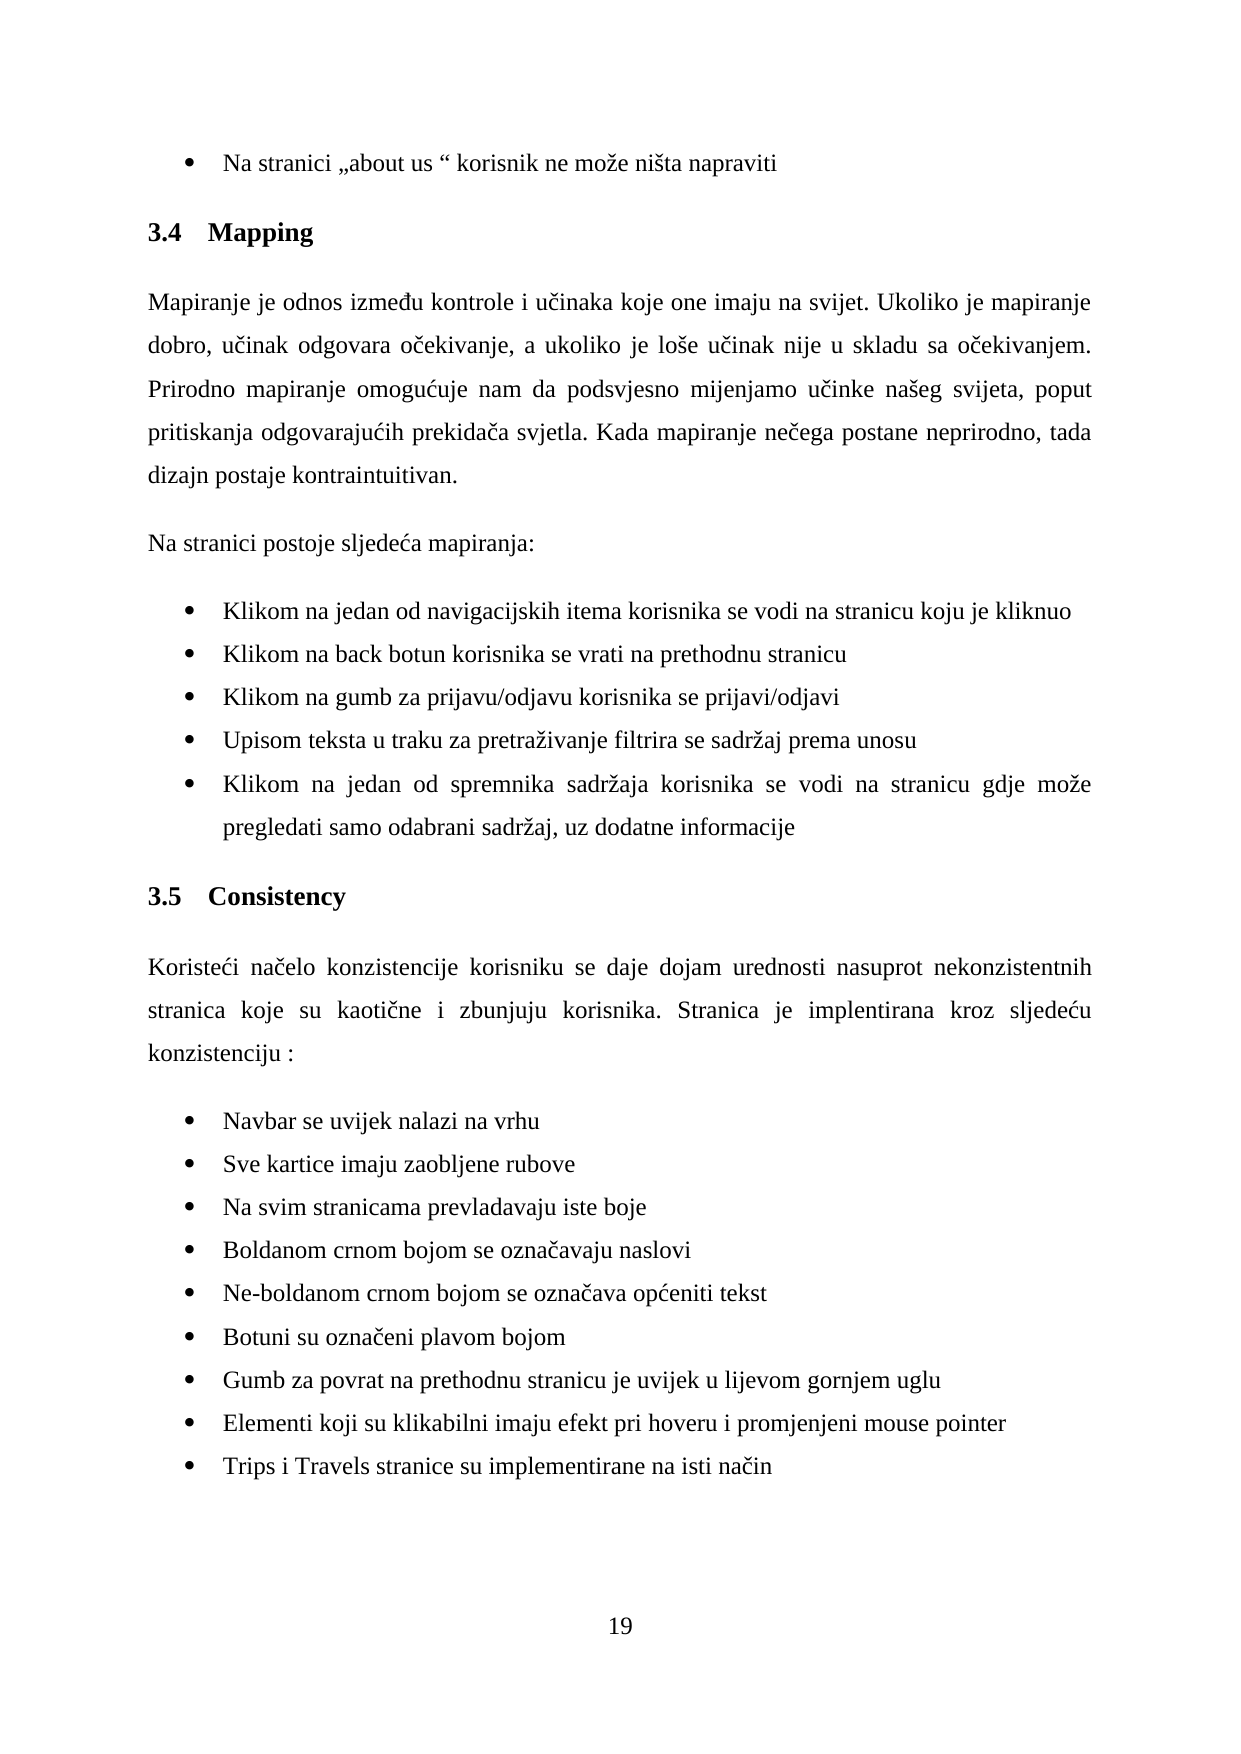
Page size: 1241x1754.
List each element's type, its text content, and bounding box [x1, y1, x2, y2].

list Boldanom crnom bojom se označavaju naslovi [185, 1235, 1092, 1264]
list Na stranici „about us “ korisnik ne može ništa napraviti [185, 148, 1092, 176]
list Botuni su označeni plavom bojom [185, 1322, 1092, 1350]
list Klikom na gumb za prijavu/odjavu korisnika se prijavi/odjavi [185, 682, 1092, 711]
list Gumb za povrat na prethodnu stranicu je uvijek u lijevom gornjem uglu [185, 1365, 1092, 1393]
list Klikom na jedan od navigacijskih itema korisnika se vodi na stranicu koju je kliknuo [185, 596, 1092, 625]
text Na stranici postoje sljedeća mapiranja: [148, 528, 1092, 557]
list Trips i Travels stranice su implementirane na isti način [185, 1451, 1092, 1480]
list Sve kartice imaju zaobljene rubove [185, 1149, 1092, 1178]
list Klikom na back botun korisnika se vrati na prethodnu stranicu [185, 639, 1092, 668]
subtitle Mapping [148, 216, 1092, 247]
text Mapiranje je odnos između kontrole i učinaka koje one imaju na svijet. Ukoliko je mapiranje dobro, učinak odgovara očekivanje, a ukoliko je loše učinak nije u skladu sa očekivanjem. Prirodno mapiranje omogućuje nam da podsvjesno mijenjamo učinke našeg svijeta, poput pritiskanja odgovarajućih prekidača svjetla. Kada mapiranje nečega postane neprirodno, tada dizajn postaje kontraintuitivan. [148, 287, 1092, 489]
subtitle Consistency [148, 880, 1092, 911]
list Klikom na jedan od spremnika sadržaja korisnika se vodi na stranicu gdje može pregledati samo odabrani sadržaj, uz dodatne informacije [185, 769, 1092, 841]
text Koristeći načelo konzistencije korisniku se daje dojam urednosti nasuprot nekonzistentnih stranica koje su kaotične i zbunjuju korisnika. Stranica je implentirana kroz sljedeću konzistenciju : [148, 952, 1092, 1067]
list Upisom teksta u traku za pretraživanje filtrira se sadržaj prema unosu [185, 726, 1092, 754]
list Ne-boldanom crnom bojom se označava općeniti tekst [185, 1278, 1092, 1307]
list Na svim stranicama prevladavaju iste boje [185, 1192, 1092, 1221]
list Elementi koji su klikabilni imaju efekt pri hoveru i promjenjeni mouse pointer [185, 1408, 1092, 1437]
list Navbar se uvijek nalazi na vrhu [185, 1106, 1092, 1135]
